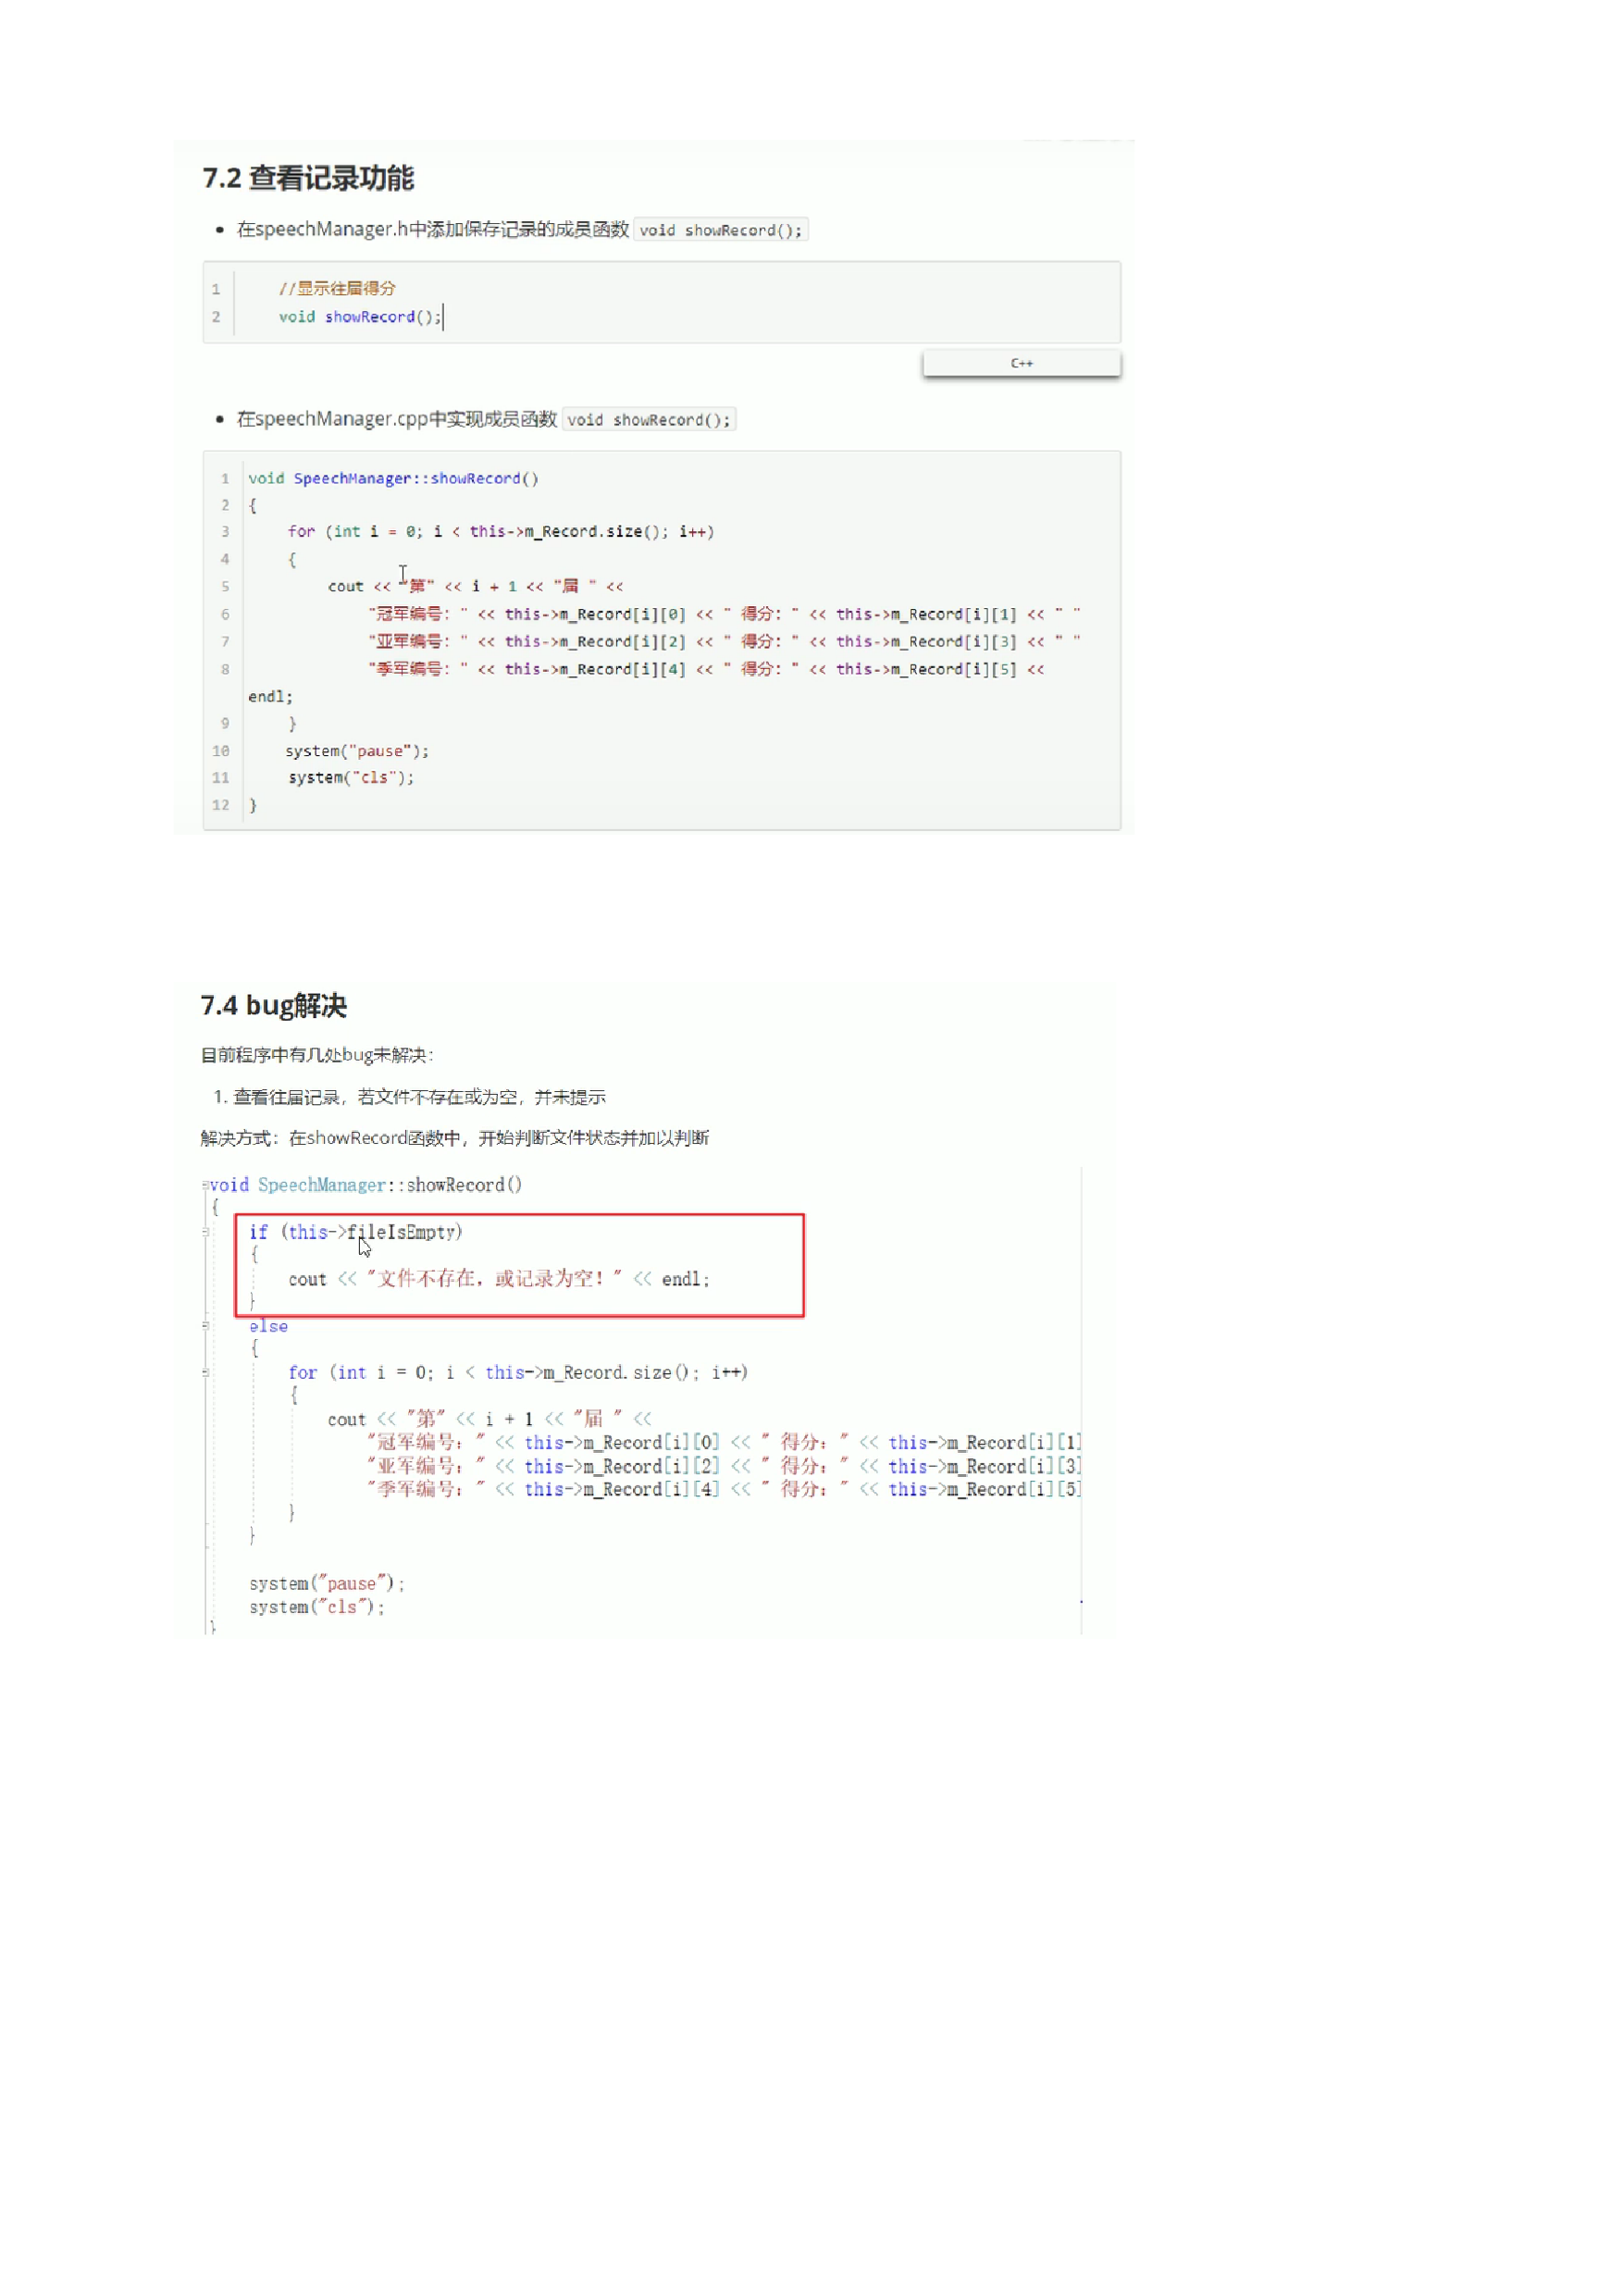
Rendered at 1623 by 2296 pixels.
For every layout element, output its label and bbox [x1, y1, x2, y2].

picture [173, 982, 1117, 1639]
picture [173, 140, 1135, 835]
